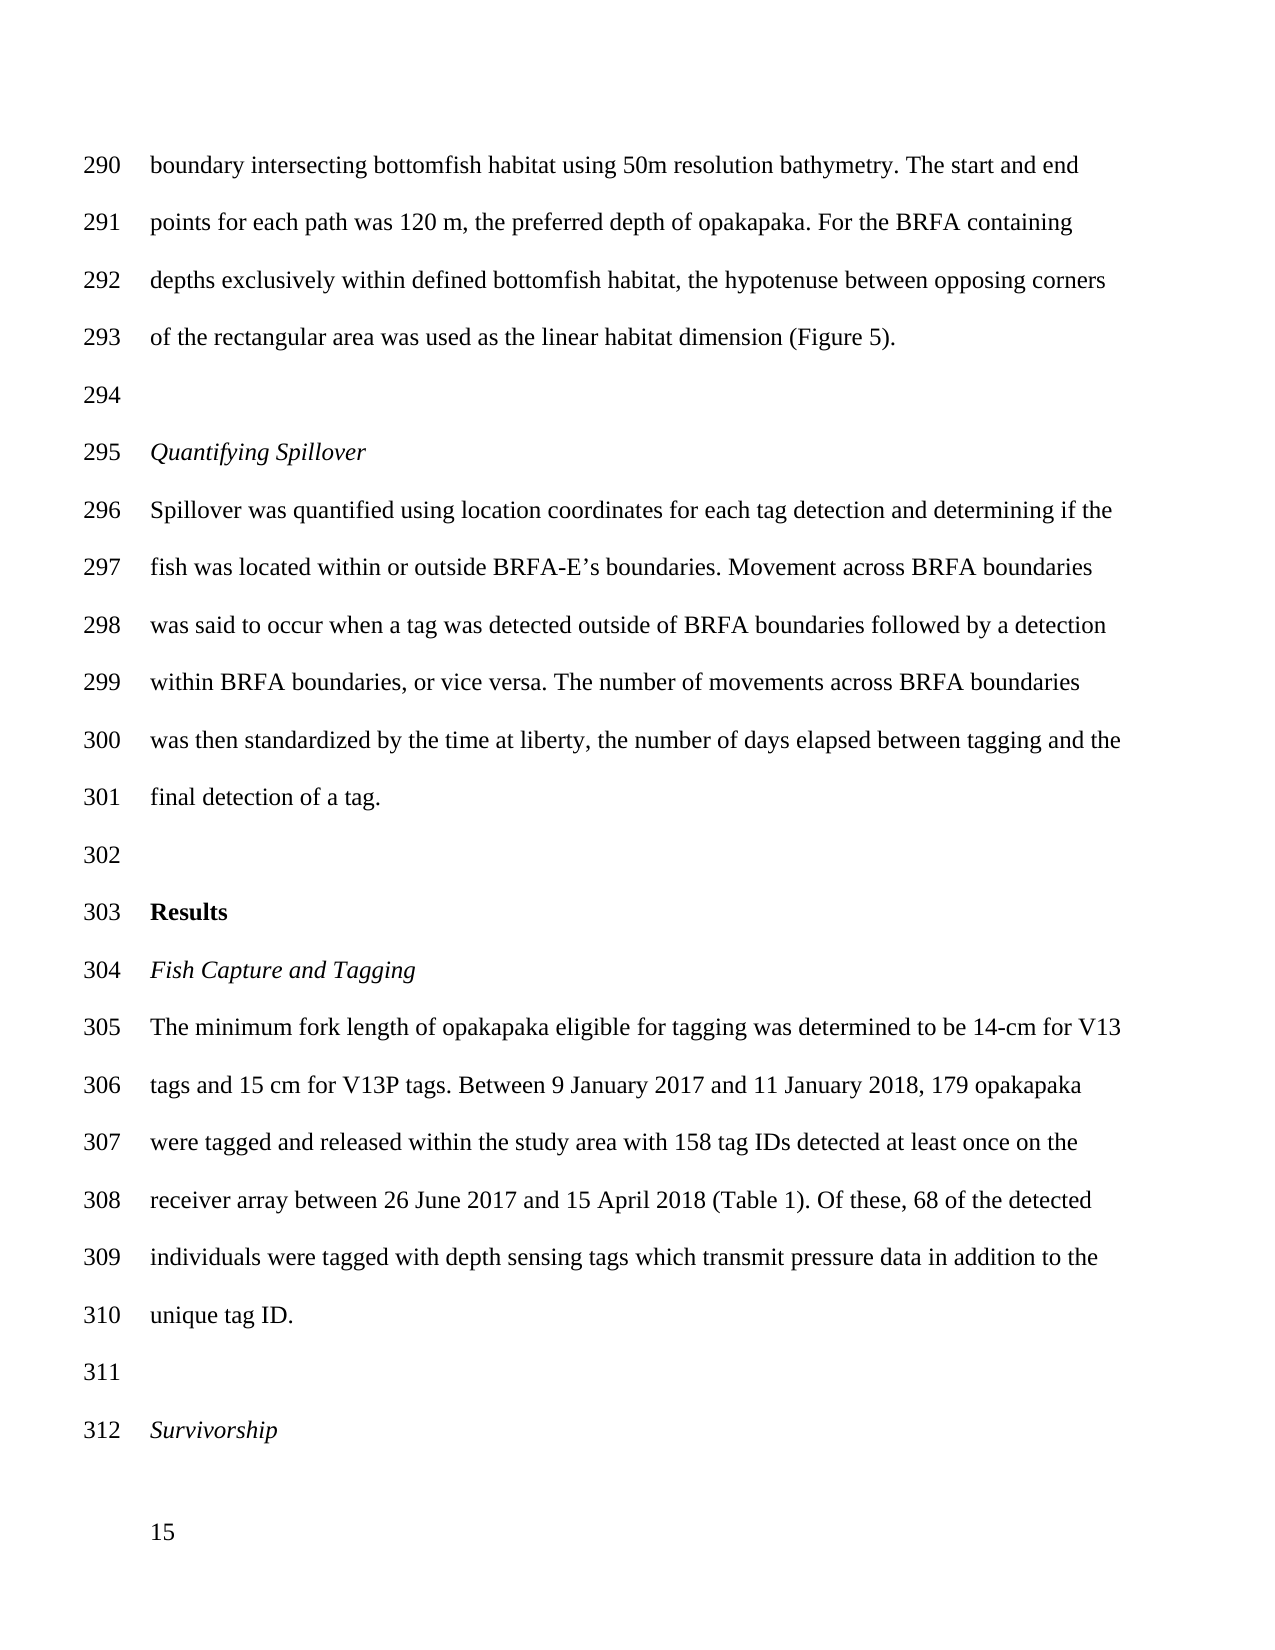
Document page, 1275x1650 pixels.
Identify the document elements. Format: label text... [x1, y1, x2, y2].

text The minimum fork length of opakapaka eligible for tagging was determined to be 14-cm for V13 tags and 15 cm for V13P tags. Between 9 January 2017 and 11 January 2018, 179 opakapaka were tagged and released within the study area with 158 tag IDs detected at least once on the receiver array between 26 June 2017 and 15 April 2018 (Table 1). Of these, 68 of the detected individuals were tagged with depth sensing tags which transmit pressure data in addition to the unique tag ID. [150, 1012, 1125, 1329]
text Spillover was quantified using location coordinates for each tag detection and determining if the fish was located within or outside BRFA-E’s boundaries. Movement across BRFA boundaries was said to occur when a tag was detected outside of BRFA boundaries followed by a detection within BRFA boundaries, or vice versa. The number of movements across BRFA boundaries was then standardized by the time at liberty, the number of days elapsed between tagging and the final detection of a tag. [150, 495, 1125, 811]
text Results [150, 897, 1125, 926]
text Quantifying Spillover [150, 437, 1125, 466]
text Fish Capture and Tagging [150, 955, 1125, 984]
text Survivorship [150, 1415, 1125, 1444]
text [150, 150, 1125, 351]
